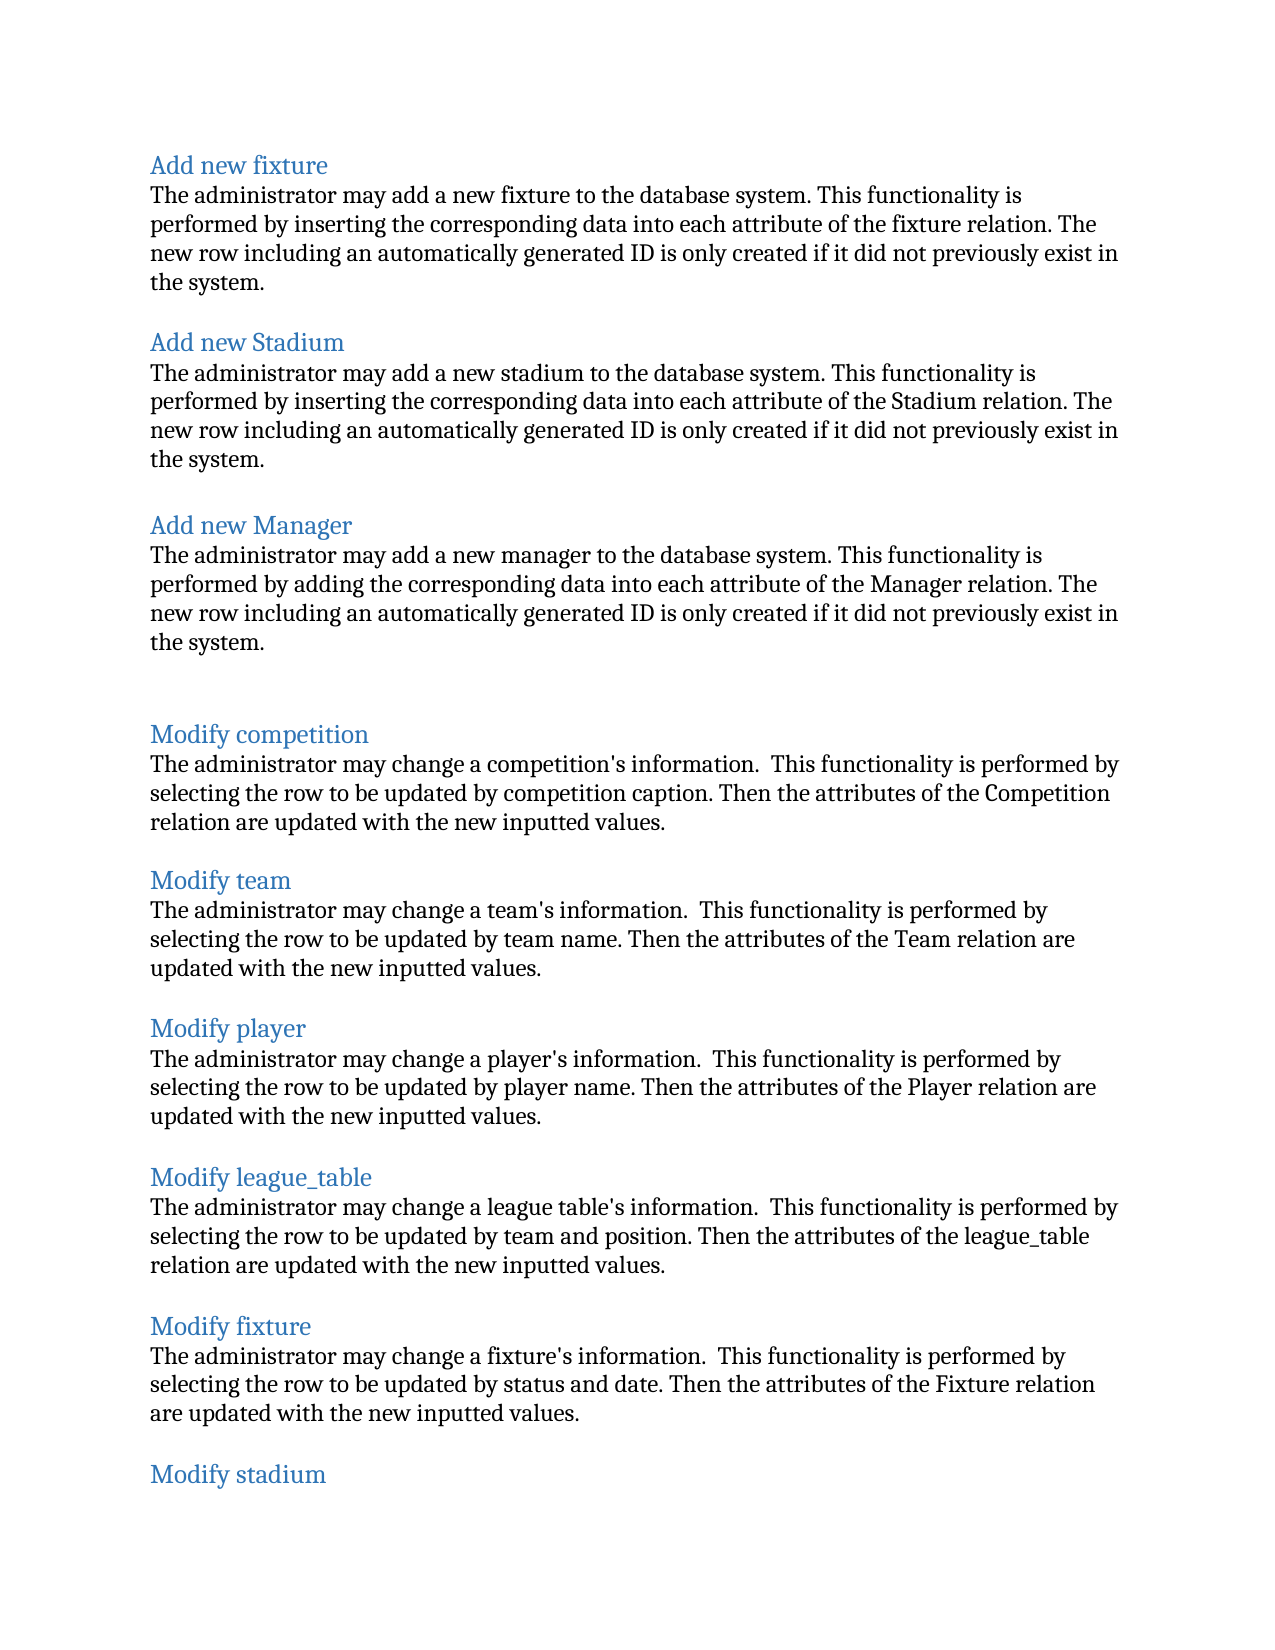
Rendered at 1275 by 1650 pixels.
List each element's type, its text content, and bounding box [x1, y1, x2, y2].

text Modify fixture [150, 1311, 1125, 1342]
text Modify competition [150, 719, 1125, 750]
text The administrator may change a team's information. This functionality is performed by selecting the row to be updated by team name. Then the attributes of the Team relation are updated with the new inputted values. [150, 896, 1125, 982]
text Add new Stadium [150, 327, 1125, 358]
text The administrator may change a player's information. This functionality is performed by selecting the row to be updated by player name. Then the attributes of the Player relation are updated with the new inputted values. [150, 1044, 1125, 1131]
text Add new Manager [150, 510, 1125, 541]
text The administrator may add a new stadium to the database system. This functionality is performed by inserting the corresponding data into each attribute of the Stadium relation. The new row including an automatically generated ID is only created if it did not previously exist in the system. [150, 358, 1125, 473]
text The administrator may change a competition's information. This functionality is performed by selecting the row to be updated by competition caption. Then the attributes of the Competition relation are updated with the new inputted values. [150, 750, 1125, 836]
text Modify stadium [150, 1459, 1125, 1490]
text Modify league_table [150, 1162, 1125, 1193]
text Modify player [150, 1013, 1125, 1044]
text Modify team [150, 865, 1125, 896]
text Add new fixture [150, 150, 1125, 181]
text The administrator may add a new fixture to the database system. This functionality is performed by inserting the corresponding data into each attribute of the fixture relation. The new row including an automatically generated ID is only created if it did not previously exist in the system. [150, 181, 1125, 296]
text The administrator may change a fixture's information. This functionality is performed by selecting the row to be updated by status and date. Then the attributes of the Fixture relation are updated with the new inputted values. [150, 1342, 1125, 1428]
text The administrator may change a league table's information. This functionality is performed by selecting the row to be updated by team and position. Then the attributes of the league_table relation are updated with the new inputted values. [150, 1193, 1125, 1279]
text The administrator may add a new manager to the database system. This functionality is performed by adding the corresponding data into each attribute of the Manager relation. The new row including an automatically generated ID is only created if it did not previously exist in the system. [150, 541, 1125, 656]
